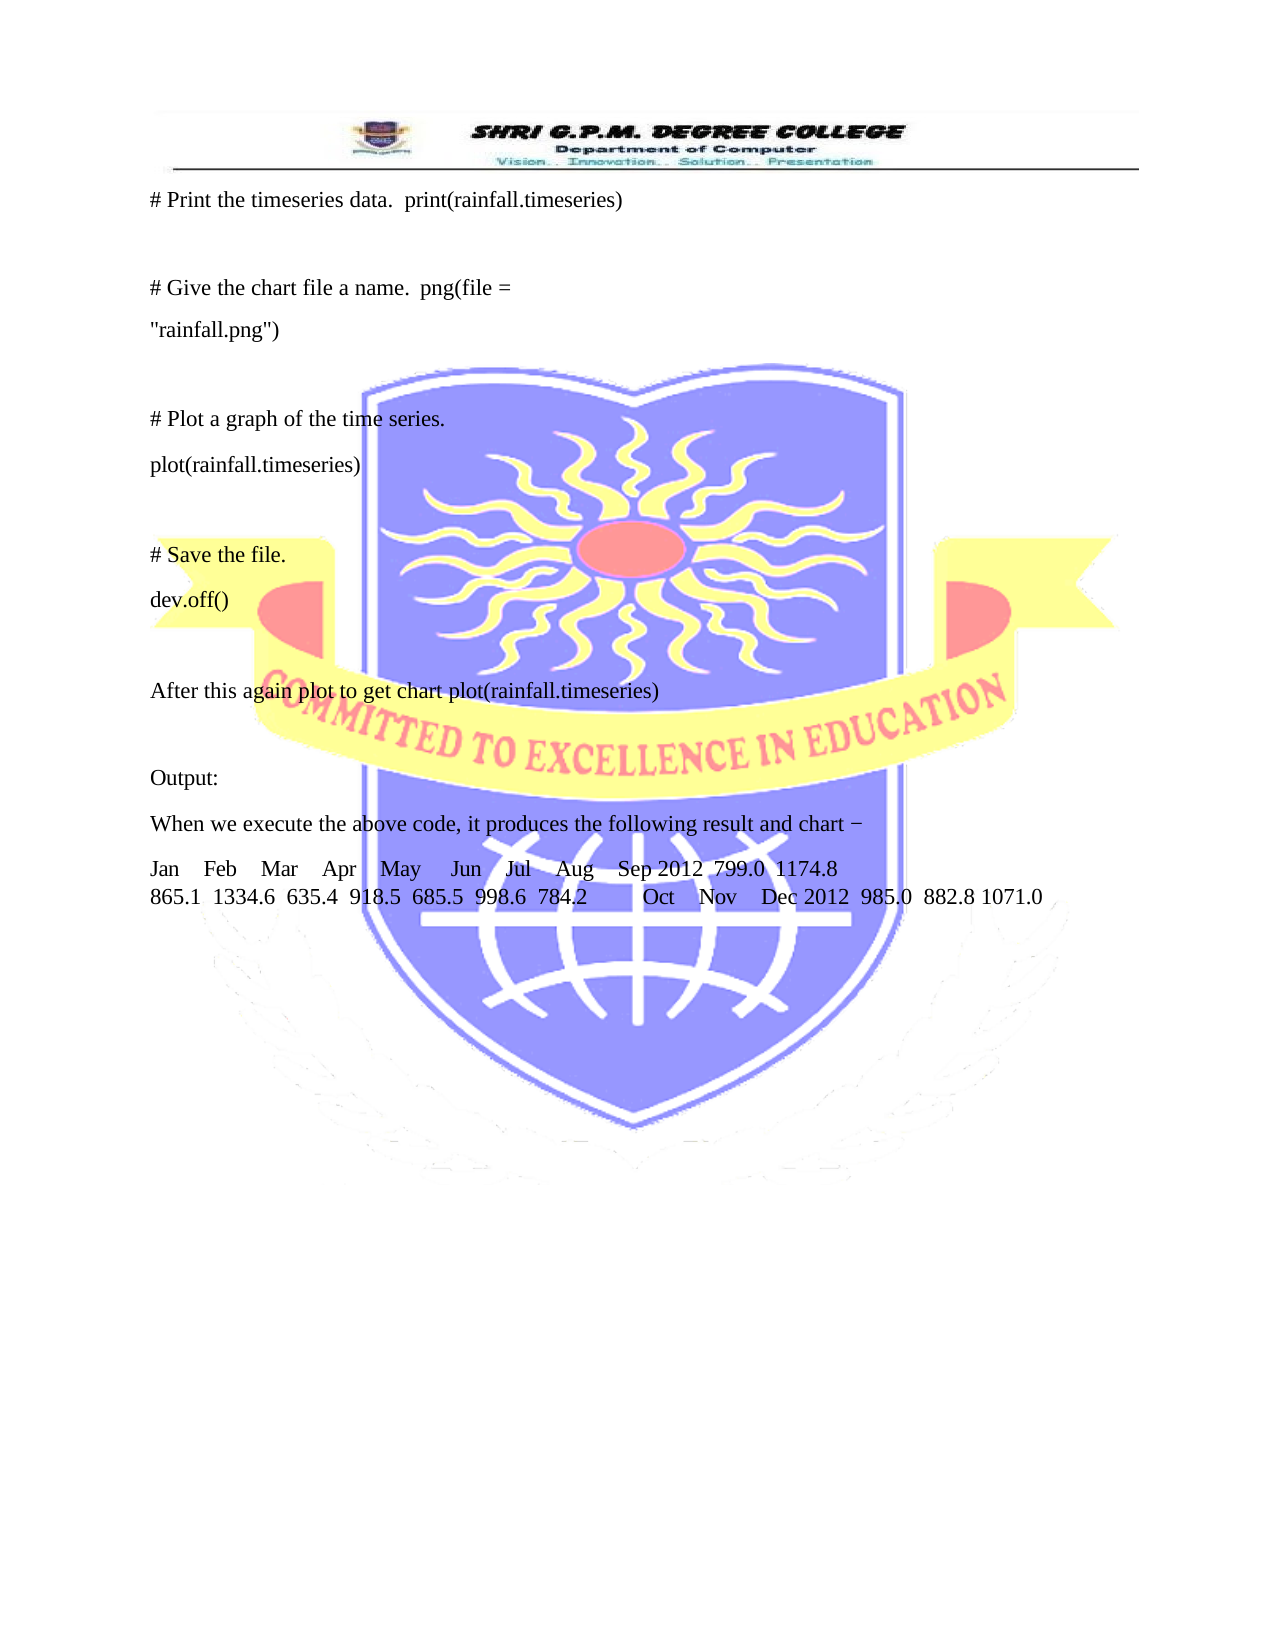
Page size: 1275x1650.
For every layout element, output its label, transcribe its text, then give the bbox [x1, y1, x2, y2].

picture [153, 110, 1139, 174]
text # Print the timeseries data. print(rainfall.timeseries) [149, 186, 1127, 212]
picture [150, 363, 1127, 1185]
text # Give the chart file a name. png(file = "rainfall.png") [149, 273, 635, 343]
